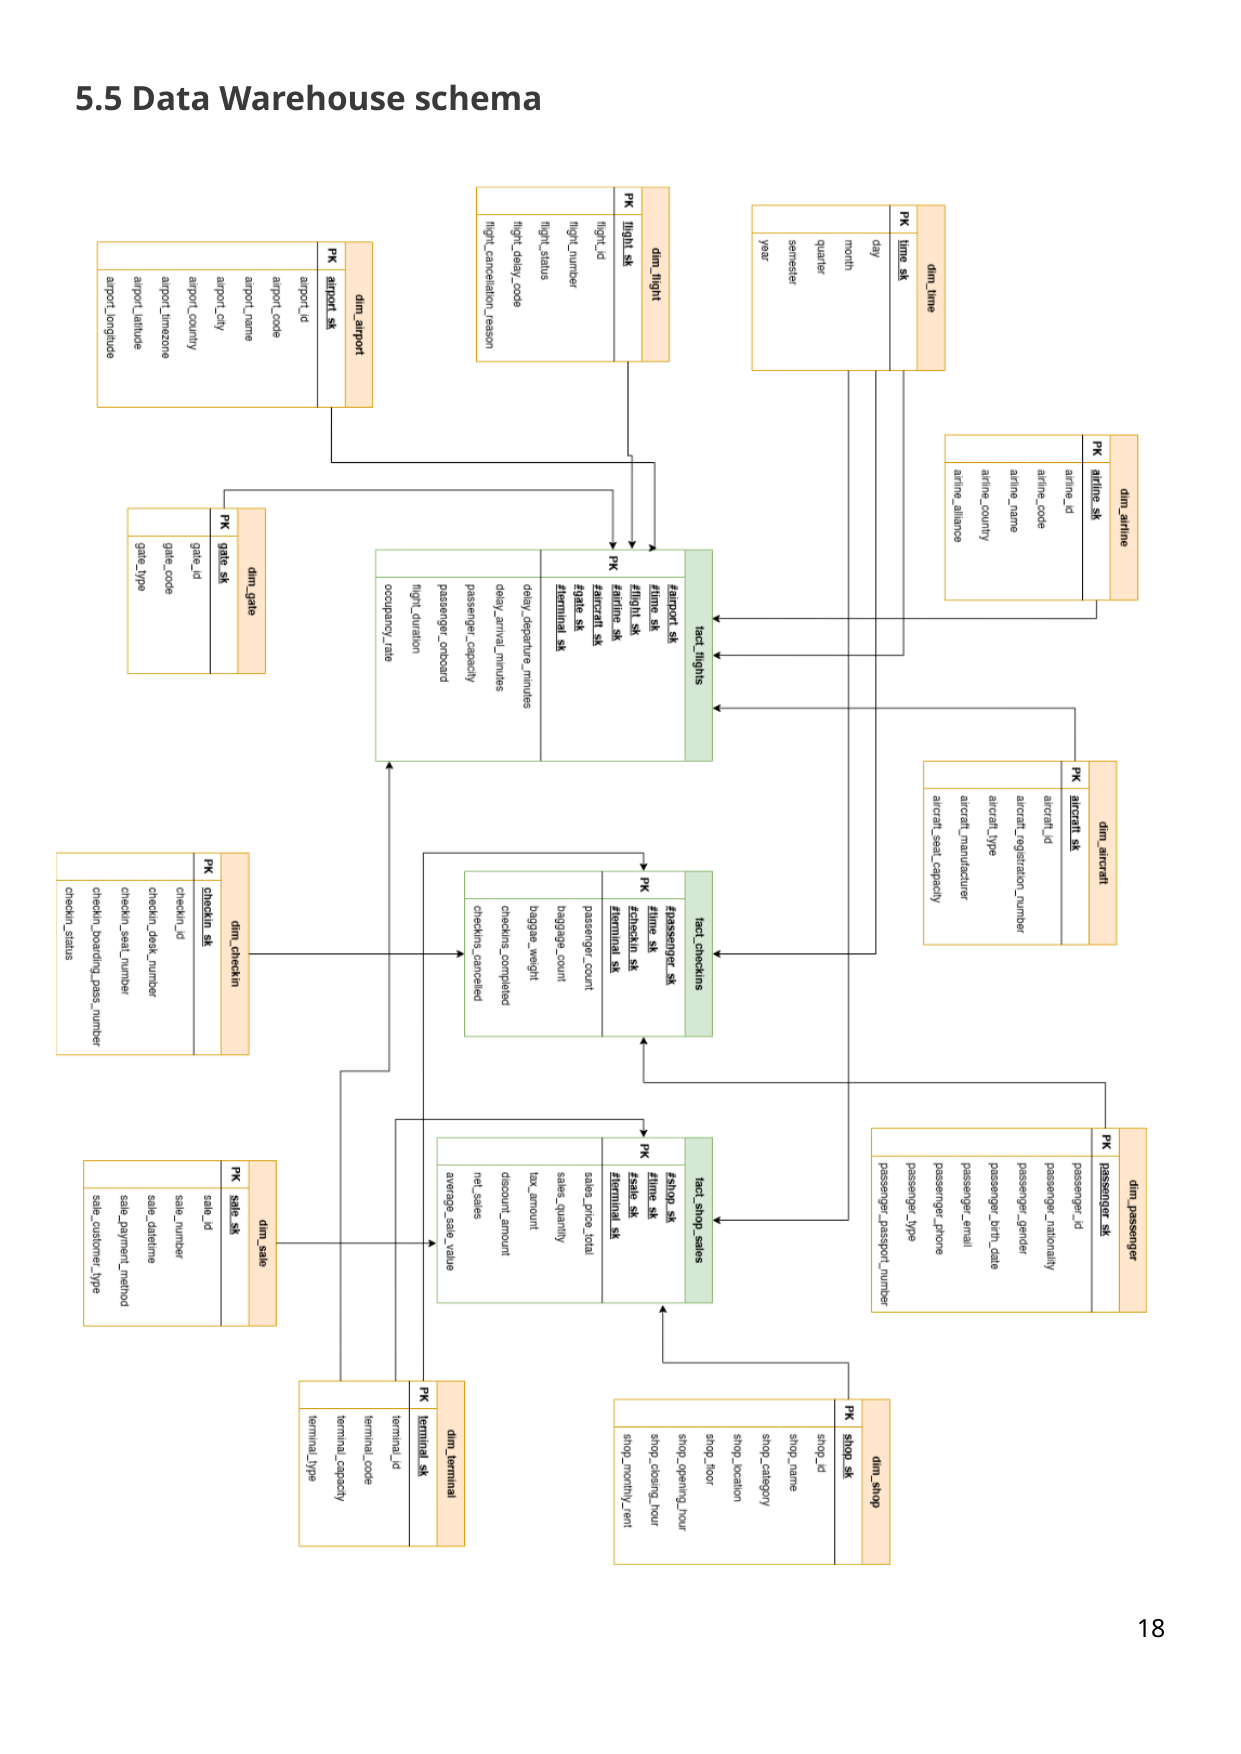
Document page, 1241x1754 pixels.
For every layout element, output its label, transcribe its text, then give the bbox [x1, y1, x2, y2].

picture [57, 188, 1147, 1563]
subtitle 5.5 Data Warehouse schema [75, 75, 1165, 120]
